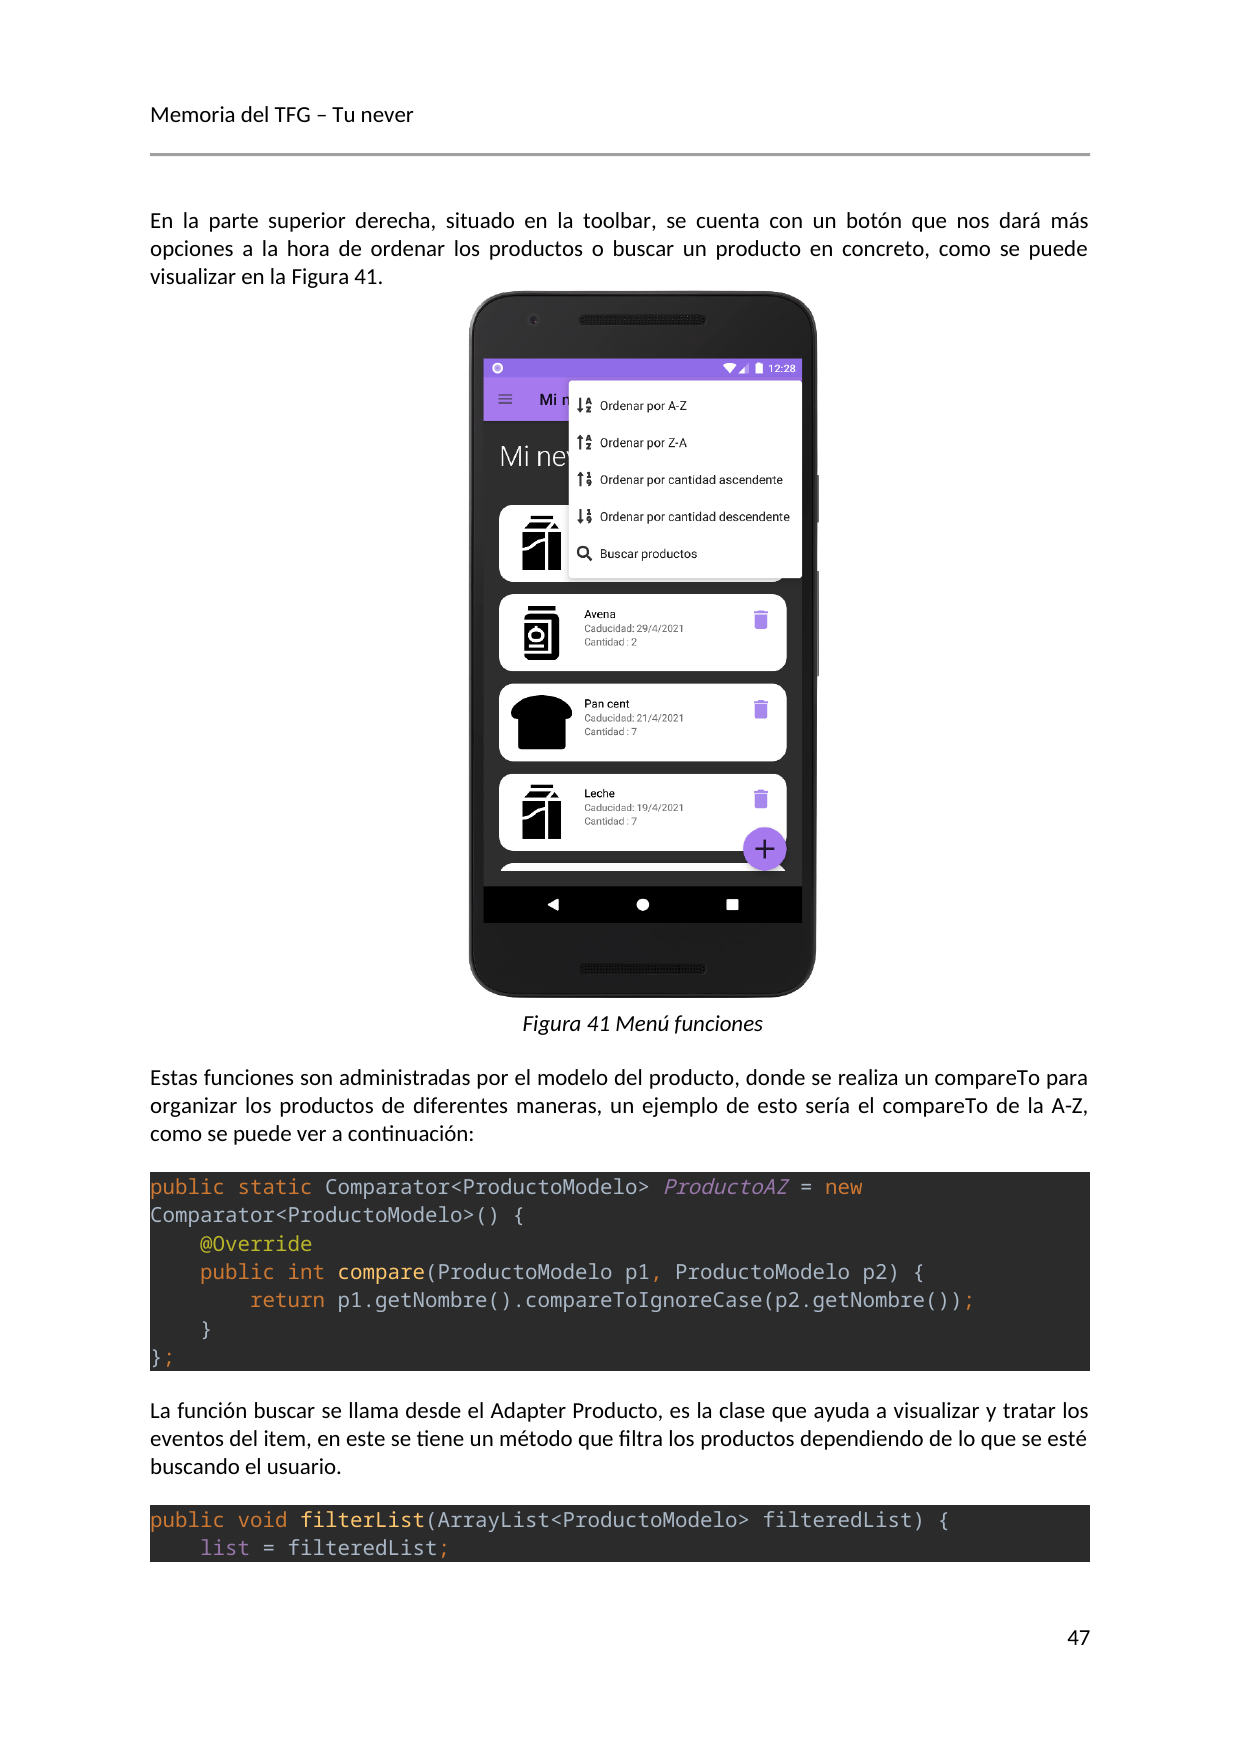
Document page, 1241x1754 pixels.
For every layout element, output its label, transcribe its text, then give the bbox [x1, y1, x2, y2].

text public static Comparator<ProductoModelo> ProductoAZ = new Comparator<ProductoModelo>() { @Override public int compare(ProductoModelo p1, ProductoModelo p2) { return p1.getNombre().compareToIgnoreCase(p2.getNombre()); } }; [150, 1172, 1090, 1371]
picture [468, 290, 819, 998]
text La función buscar se llama desde el Adapter Producto, es la clase que ayuda a visualizar y tratar los eventos del item, en este se tiene un método que filtra los productos dependiendo de lo que se esté buscando el usuario. [150, 1396, 1090, 1480]
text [150, 1505, 1090, 1562]
text En la parte superior derecha, situado en la toolbar, se cuenta con un botón que nos dará más opciones a la hora de ordenar los productos o buscar un producto en concreto, como se puede visualizar en la Figura 41. [150, 206, 1090, 290]
